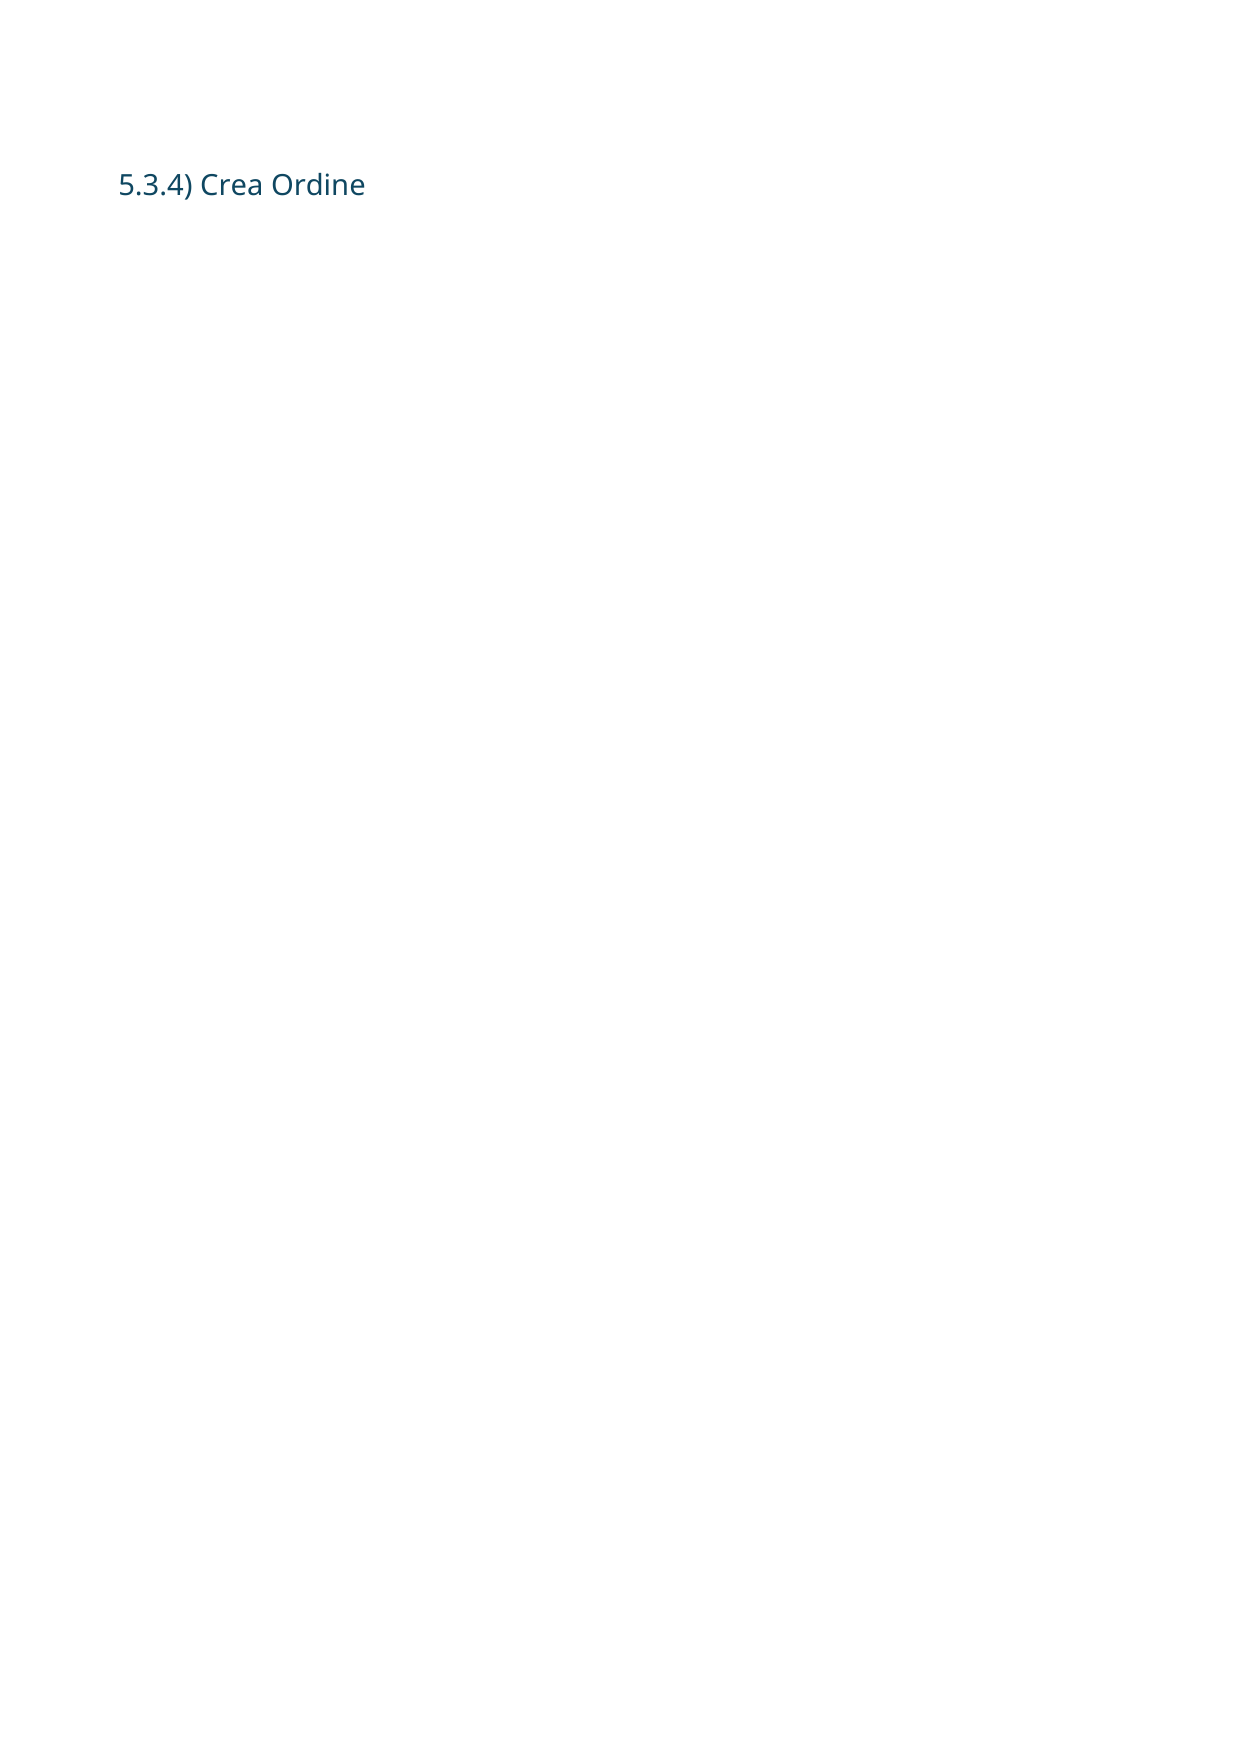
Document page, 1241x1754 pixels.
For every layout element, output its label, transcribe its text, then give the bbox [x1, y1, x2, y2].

subtitle 5.3.4) Crea Ordine [118, 164, 1122, 204]
